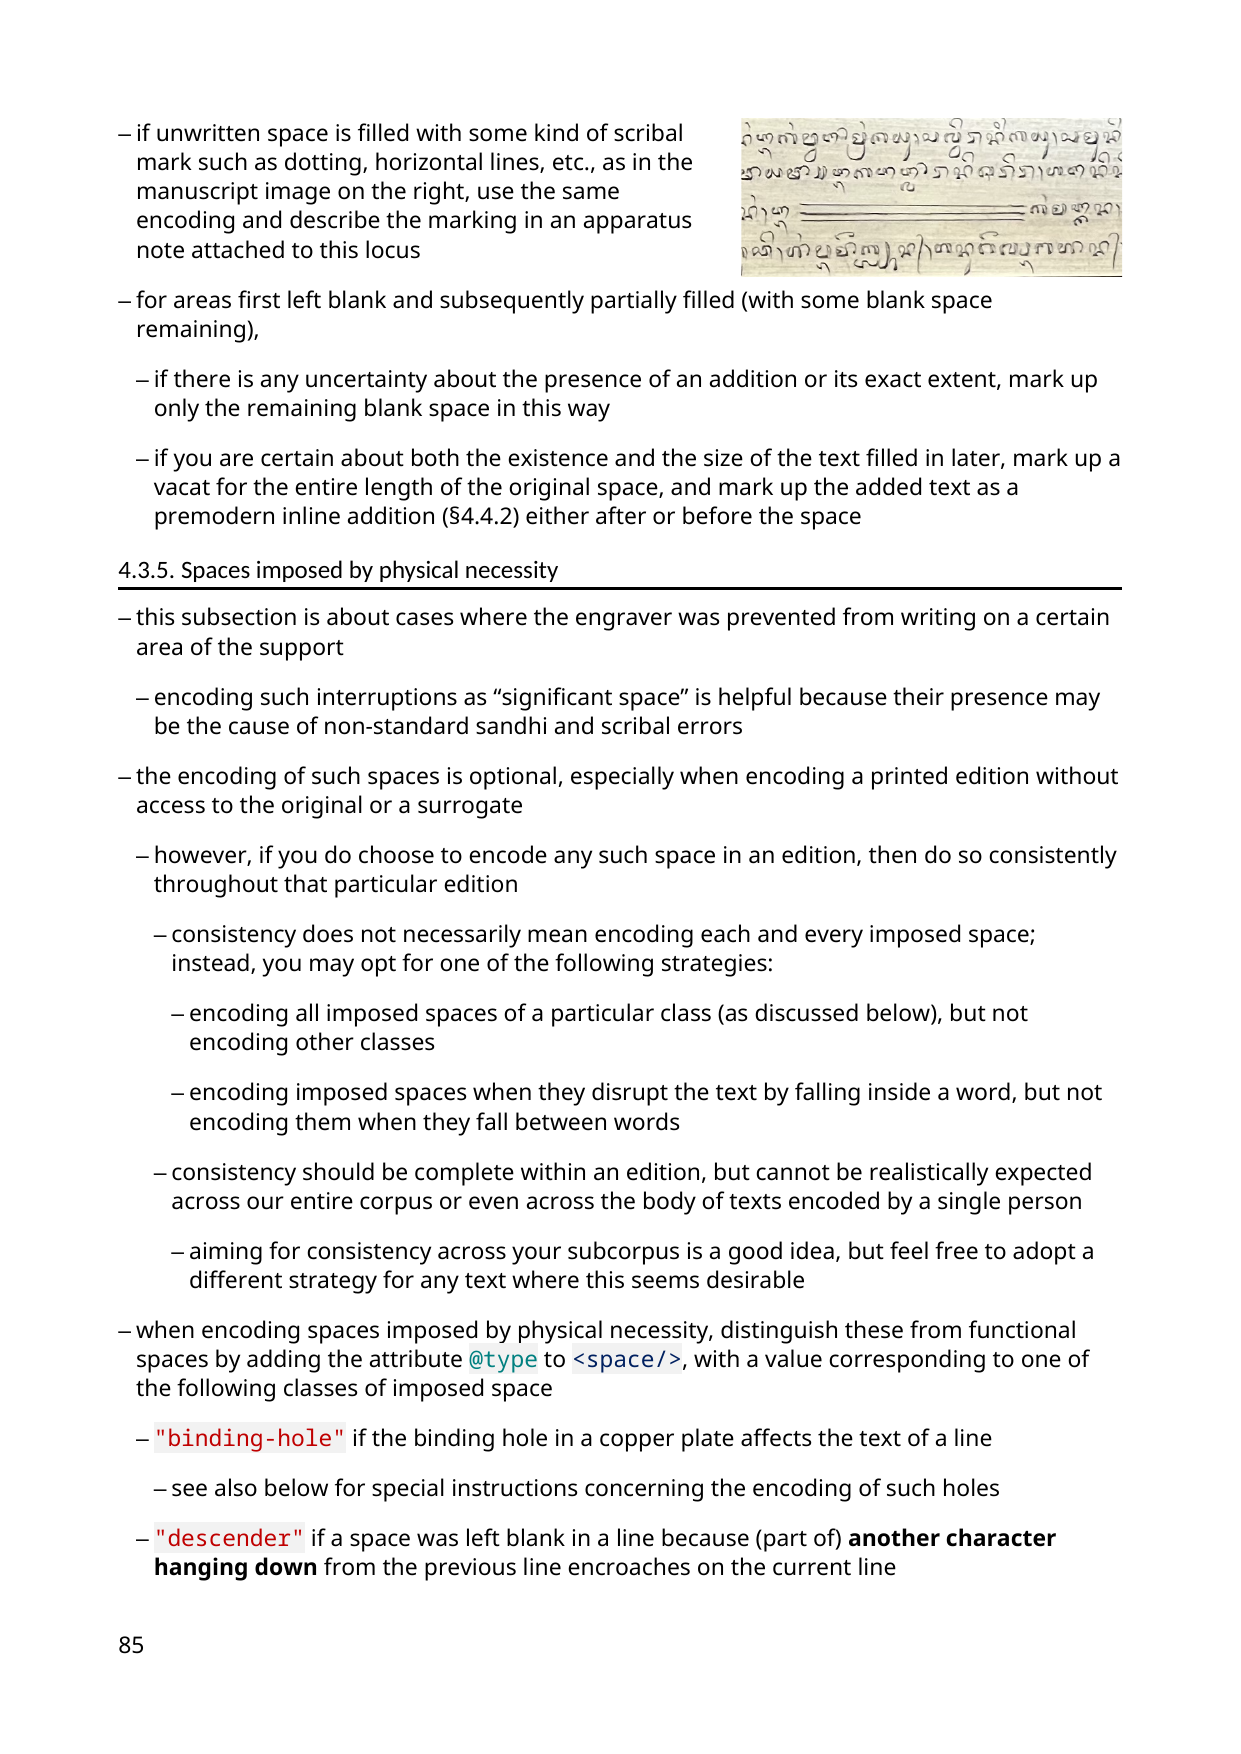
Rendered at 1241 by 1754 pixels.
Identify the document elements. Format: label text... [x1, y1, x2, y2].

list if there is any uncertainty about the presence of an addition or its exact extent, mark up only the remaining blank space in this way [136, 364, 1122, 422]
list the encoding of such spaces is optional, especially when encoding a printed edition without access to the original or a surrogate [118, 761, 1122, 819]
list "binding-hole" if the binding hole in a copper plate affects the text of a line [346, 1423, 1122, 1452]
picture [741, 118, 1123, 277]
list encoding imposed spaces when they disrupt the text by falling inside a word, but not encoding them when they fall between words [171, 1077, 1122, 1136]
list if unwritten space is filled with some kind of scribal mark such as dotting, horizontal lines, etc., as in the manuscript image on the right, use the same encoding and describe the marking in an apparatus note attached to this locus [118, 118, 741, 264]
list encoding all imposed spaces of a particular class (as discussed below), but not encoding other classes [171, 998, 1122, 1057]
list encoding such interruptions as “significant space” is helpful because their presence may be the cause of non-standard sandhi and scribal errors [136, 682, 1122, 740]
list for areas first left blank and subsequently partially filled (with some blank space remaining), [118, 285, 1122, 343]
list consistency does not necessarily mean encoding each and every imposed space; instead, you may opt for one of the following strategies: [153, 919, 1122, 977]
list "descender" if a space was left blank in a line because (part of) another character hanging down from the previous line encroaches on the current line [136, 1523, 1122, 1582]
list consistency should be complete within an edition, but cannot be realistically expected across our entire corpus or even across the body of texts encoded by a single person [153, 1157, 1122, 1215]
subtitle Spaces imposed by physical necessity [118, 551, 1122, 587]
list see also below for special instructions concerning the encoding of such holes [153, 1473, 1122, 1502]
list aiming for consistency across your subcorpus is a good idea, but feel free to adopt a different strategy for any text where this seems desirable [171, 1236, 1122, 1294]
list this subsection is about cases where the engraver was prevented from writing on a certain area of the support [118, 602, 1122, 661]
list when encoding spaces imposed by physical necessity, distinguish these from functional spaces by adding the attribute @type to <space/>, with a value corresponding to one of the following classes of imposed space [118, 1315, 1122, 1402]
list however, if you do choose to encode any such space in an edition, then do so consistently throughout that particular edition [136, 840, 1122, 898]
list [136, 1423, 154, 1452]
list if you are certain about both the existence and the size of the text filled in later, mark up a vacat for the entire length of the original space, and mark up the added text as a premodern inline addition (§4.4.2) either after or before the space [136, 443, 1122, 531]
